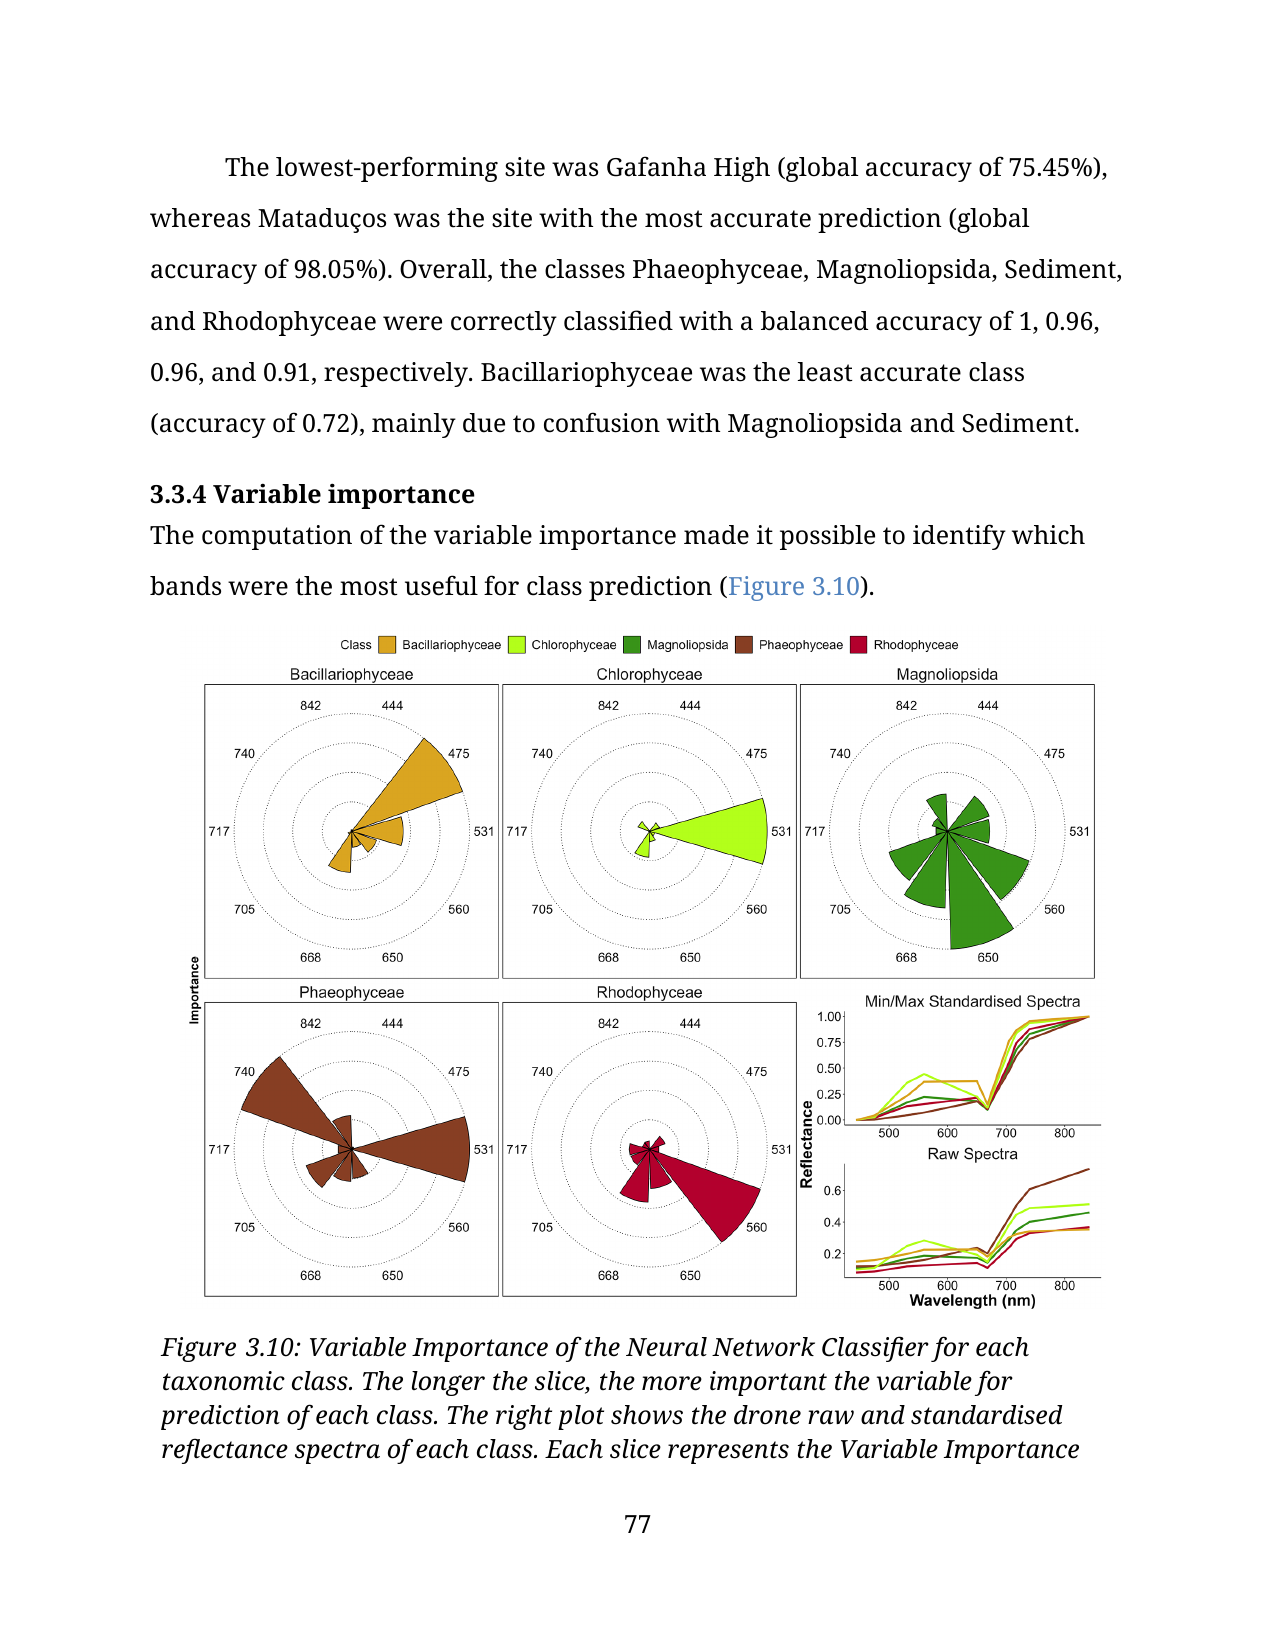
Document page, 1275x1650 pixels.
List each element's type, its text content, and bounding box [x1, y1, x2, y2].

text The computation of the variable importance made it possible to identify which bands were the most useful for class prediction (Figure 3.10). [150, 517, 1125, 602]
text The lowest-performing site was Gafanha High (global accuracy of 75.45%), whereas Mataduços was the site with the most accurate prediction (global accuracy of 98.05%). Overall, the classes Phaeophyceae, Magnoliopsida, Sediment, and Rhodophyceae were correctly classified with a balanced accuracy of 1, 0.96, 0.96, and 0.91, respectively. Bacillariophyceae was the least accurate class (accuracy of 0.72), mainly due to confusion with Magnoliopsida and Sediment. [150, 150, 1125, 439]
picture [180, 625, 1107, 1309]
subtitle 3.3.4 Variable importance [150, 477, 1125, 511]
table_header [150, 626, 1125, 1466]
